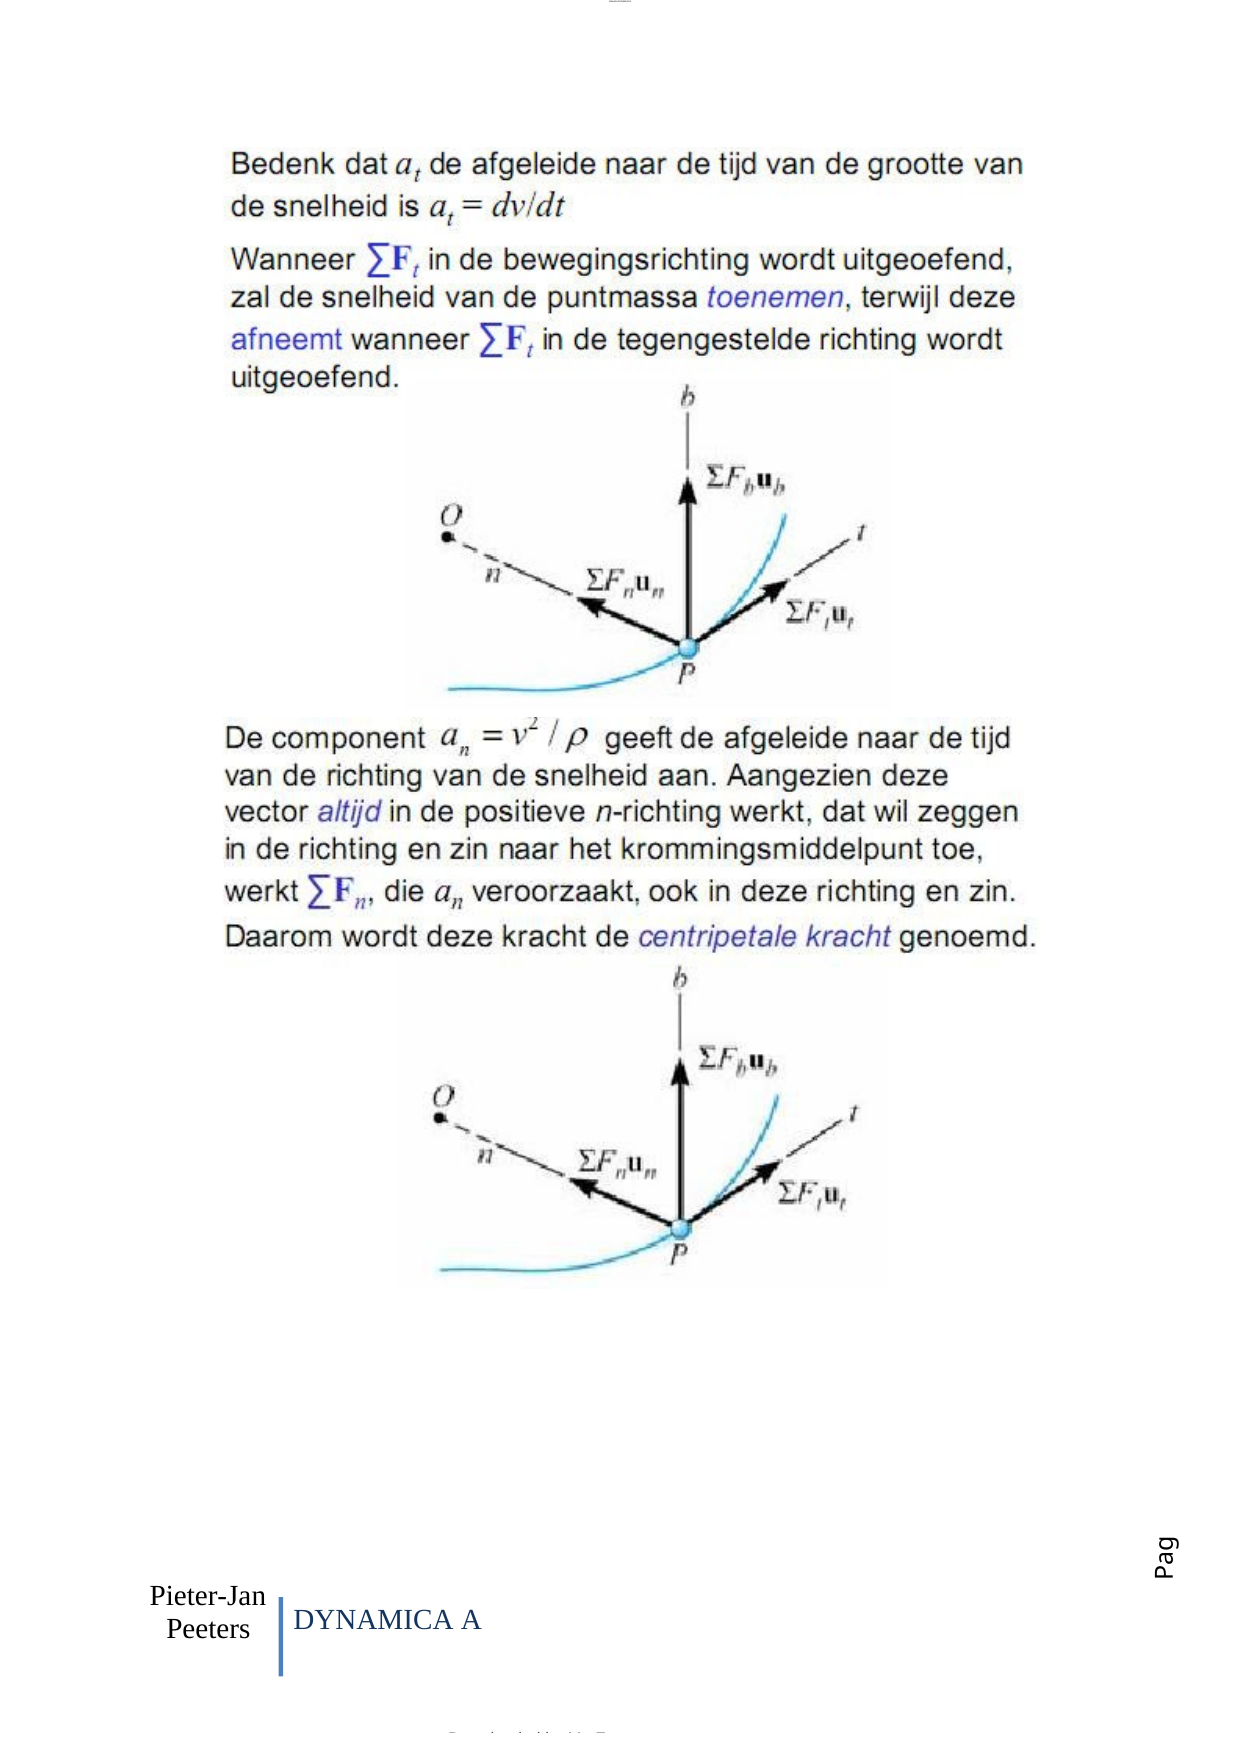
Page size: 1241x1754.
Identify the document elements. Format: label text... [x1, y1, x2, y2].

picture [223, 147, 1024, 710]
text Pieter-Jan Peeters [149, 1578, 268, 1645]
text DYNAMICA A [293, 1602, 1176, 1636]
picture [223, 717, 1043, 1289]
